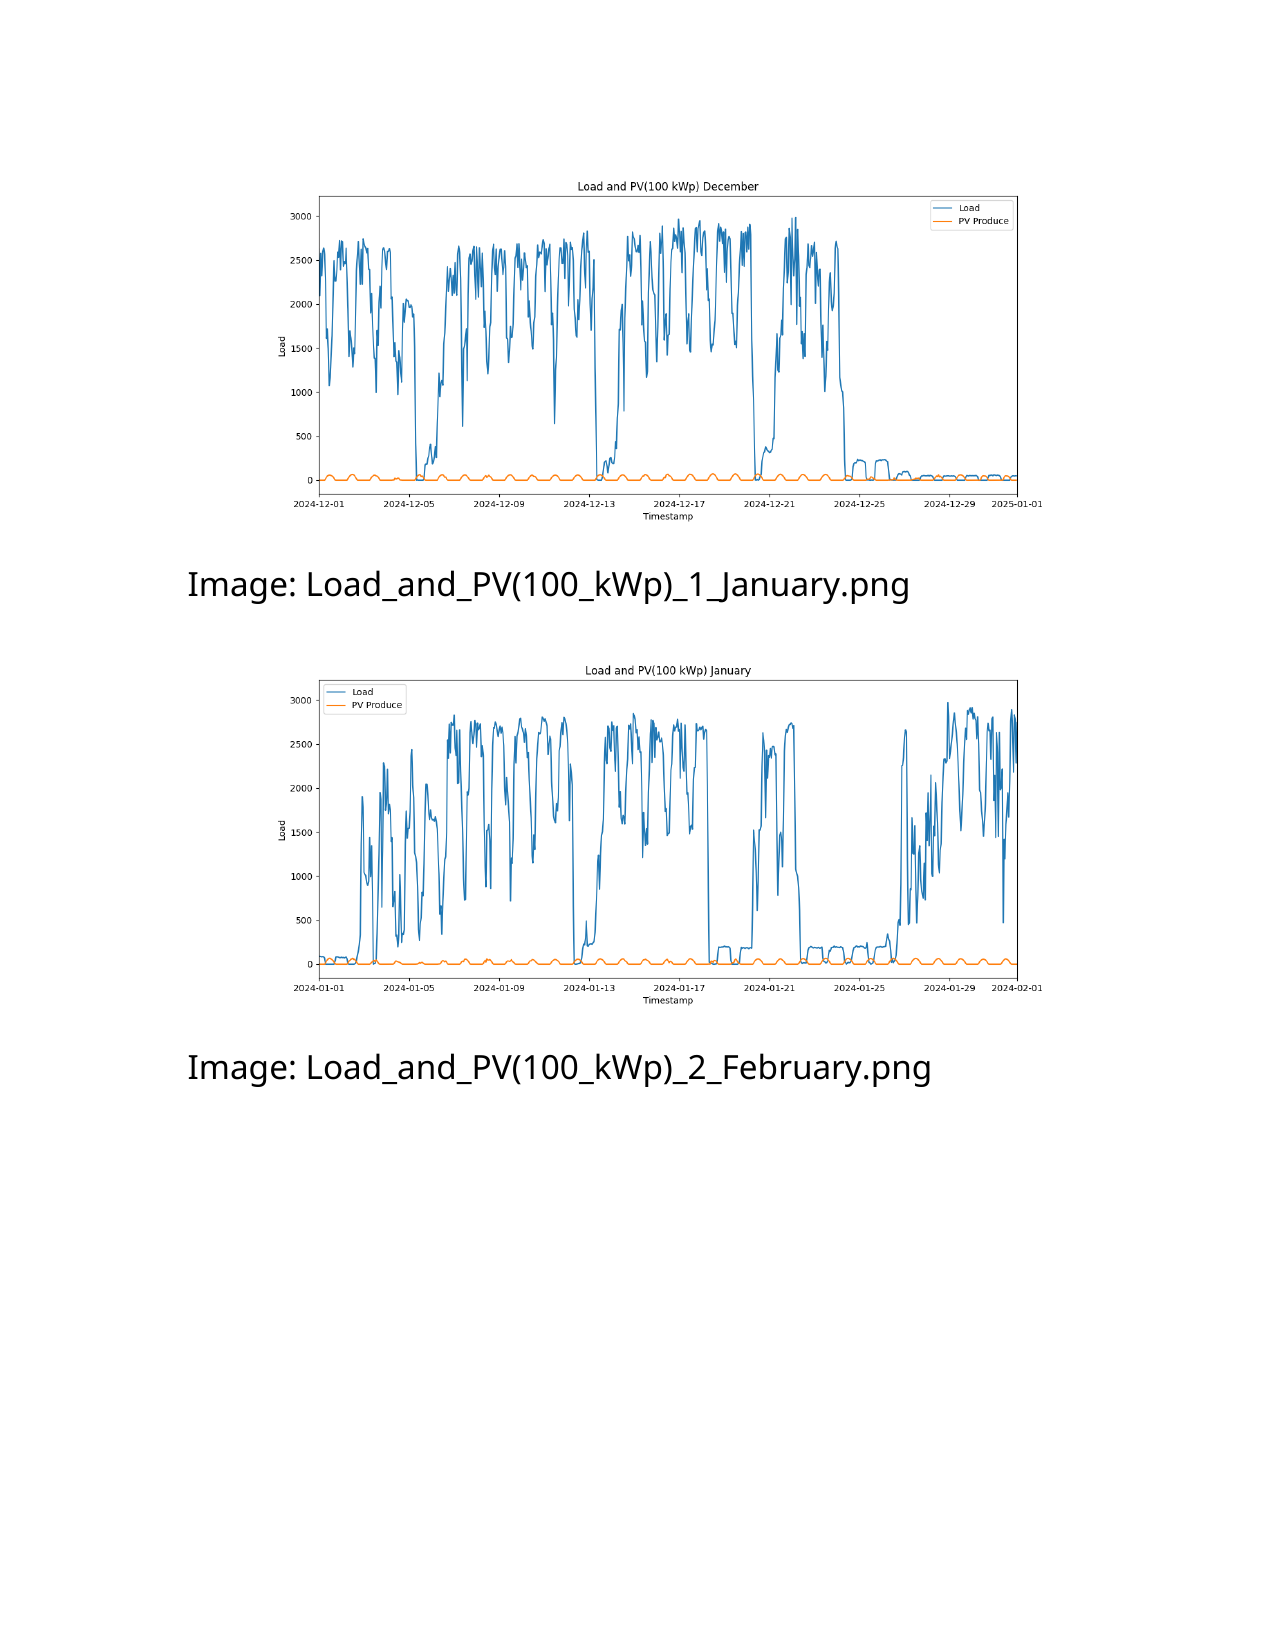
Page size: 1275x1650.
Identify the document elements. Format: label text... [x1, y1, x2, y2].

picture [206, 633, 1107, 1020]
text Image: Load_and_PV(100_kWp)_1_January.png [187, 560, 1087, 606]
text Image: Load_and_PV(100_kWp)_2_February.png [187, 1044, 1087, 1089]
picture [206, 150, 1107, 536]
